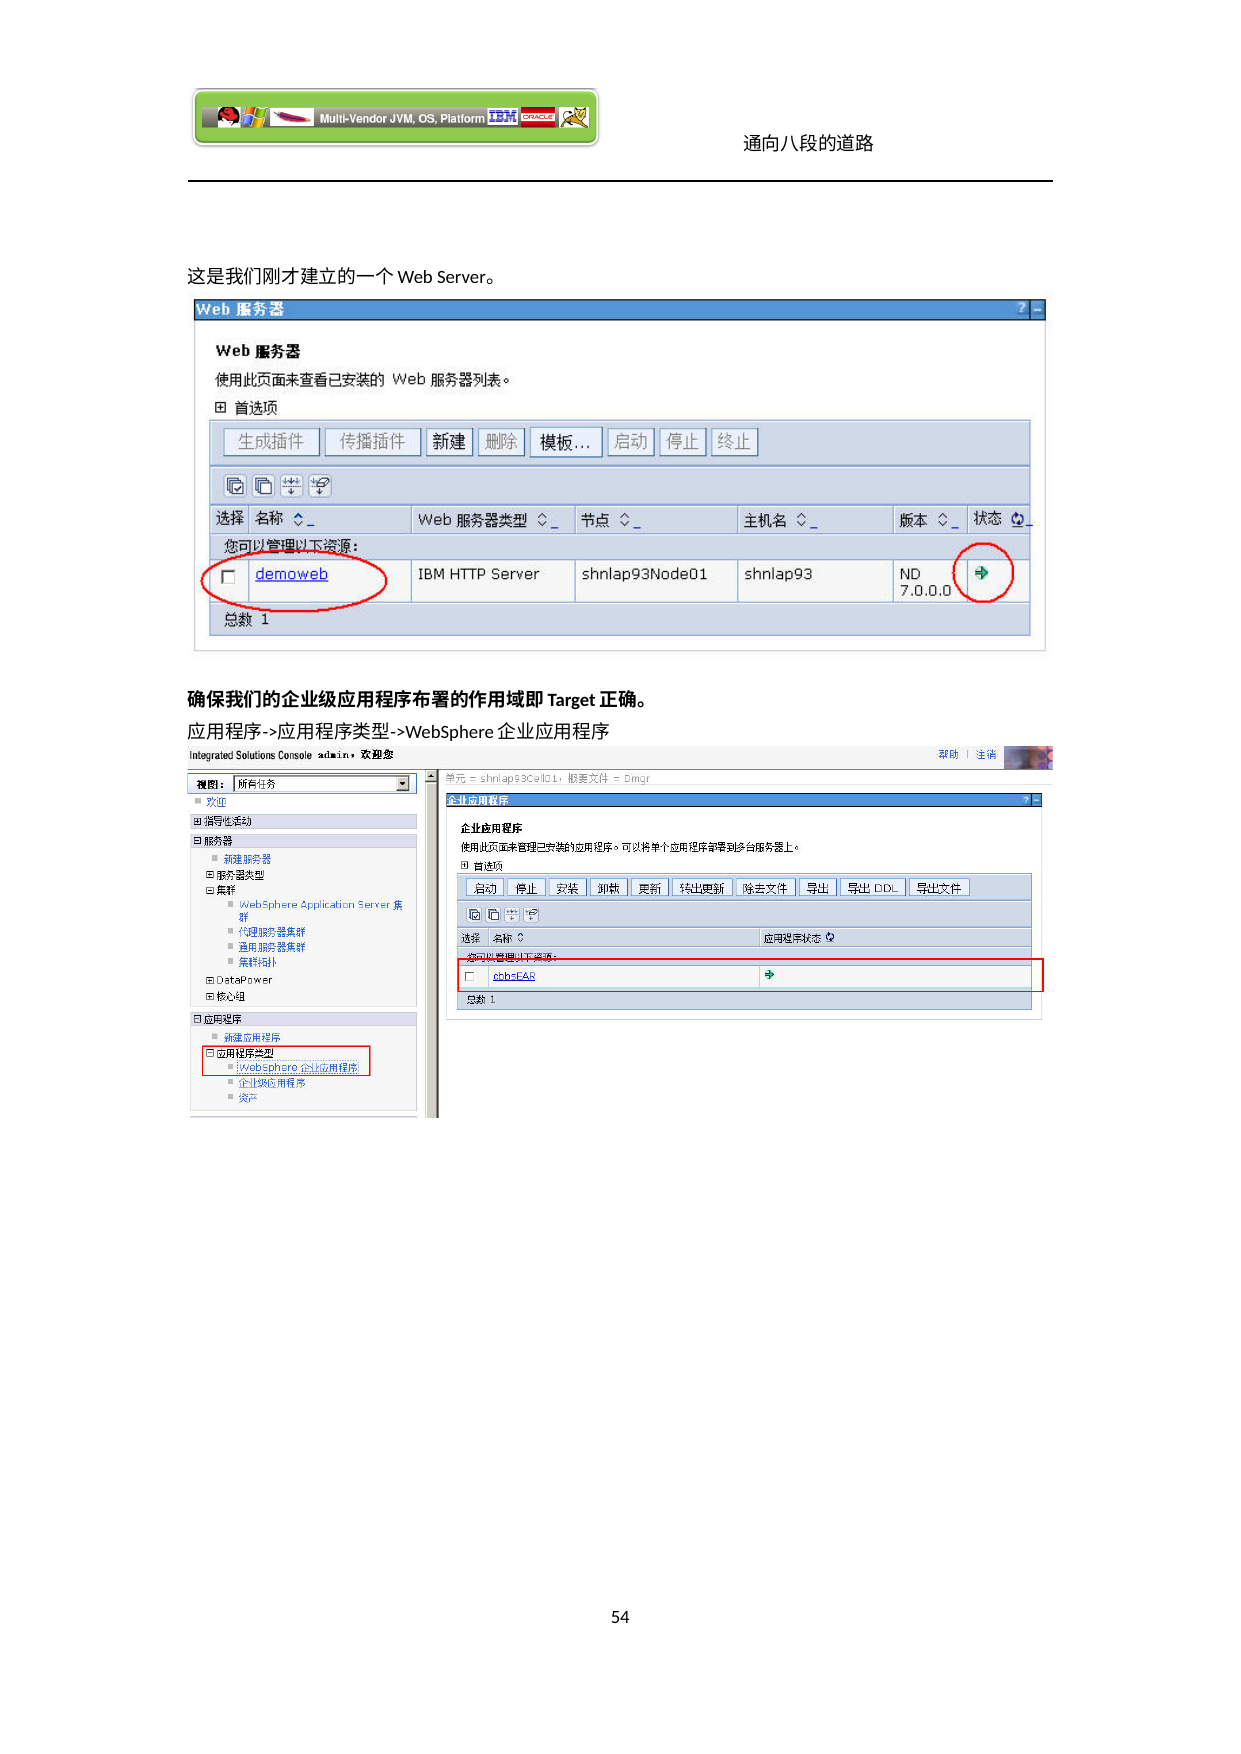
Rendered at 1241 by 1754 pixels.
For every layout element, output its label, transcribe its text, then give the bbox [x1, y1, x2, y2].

text 应用程序->应用程序类型->WebSphere企业应用程序 [187, 714, 1053, 746]
text 这是我们刚才建立的一个Web Server。 [187, 259, 1053, 291]
picture [187, 291, 1053, 662]
text 确保我们的企业级应用程序布署的作用域即Target正确。 [187, 682, 1053, 714]
picture [187, 88, 603, 150]
picture [187, 746, 1053, 1118]
